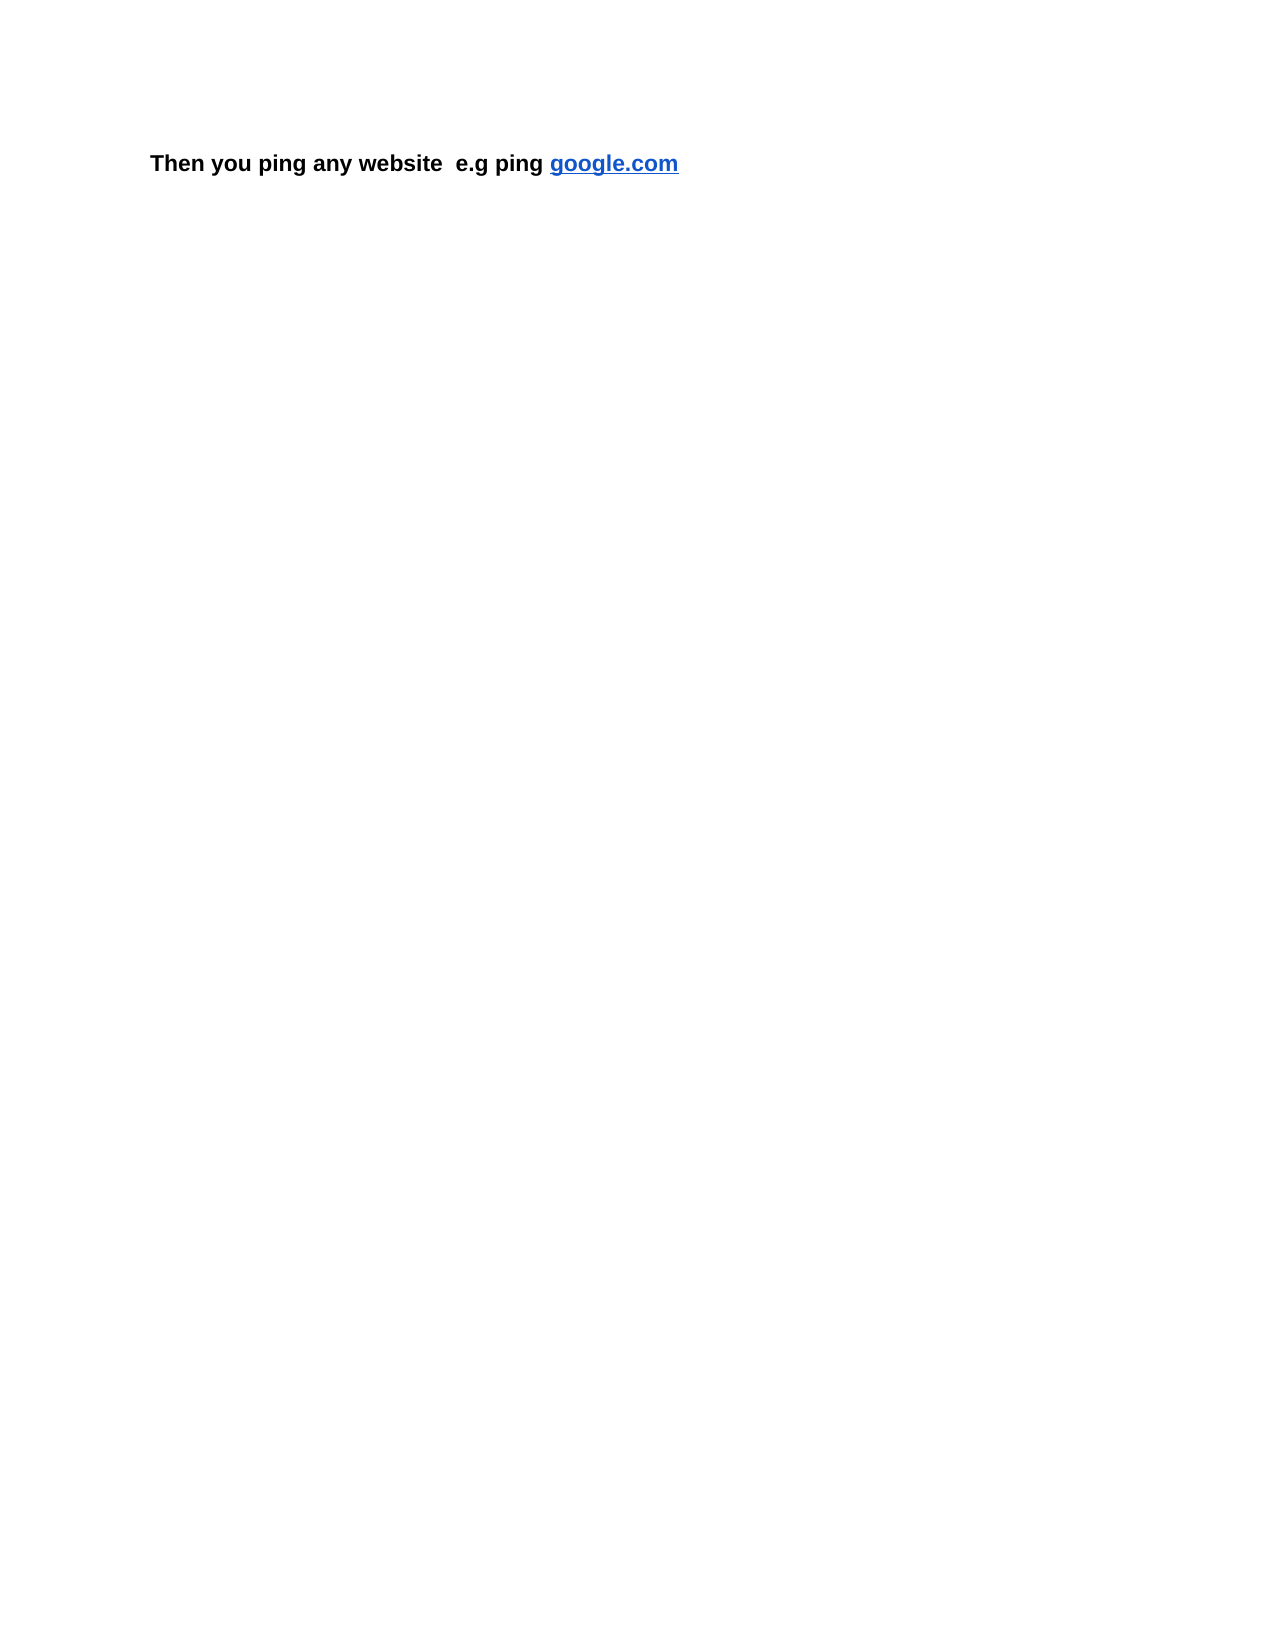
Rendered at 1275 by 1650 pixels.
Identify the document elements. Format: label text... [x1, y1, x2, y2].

text Then you ping any website e.g ping google.com [150, 150, 1125, 176]
